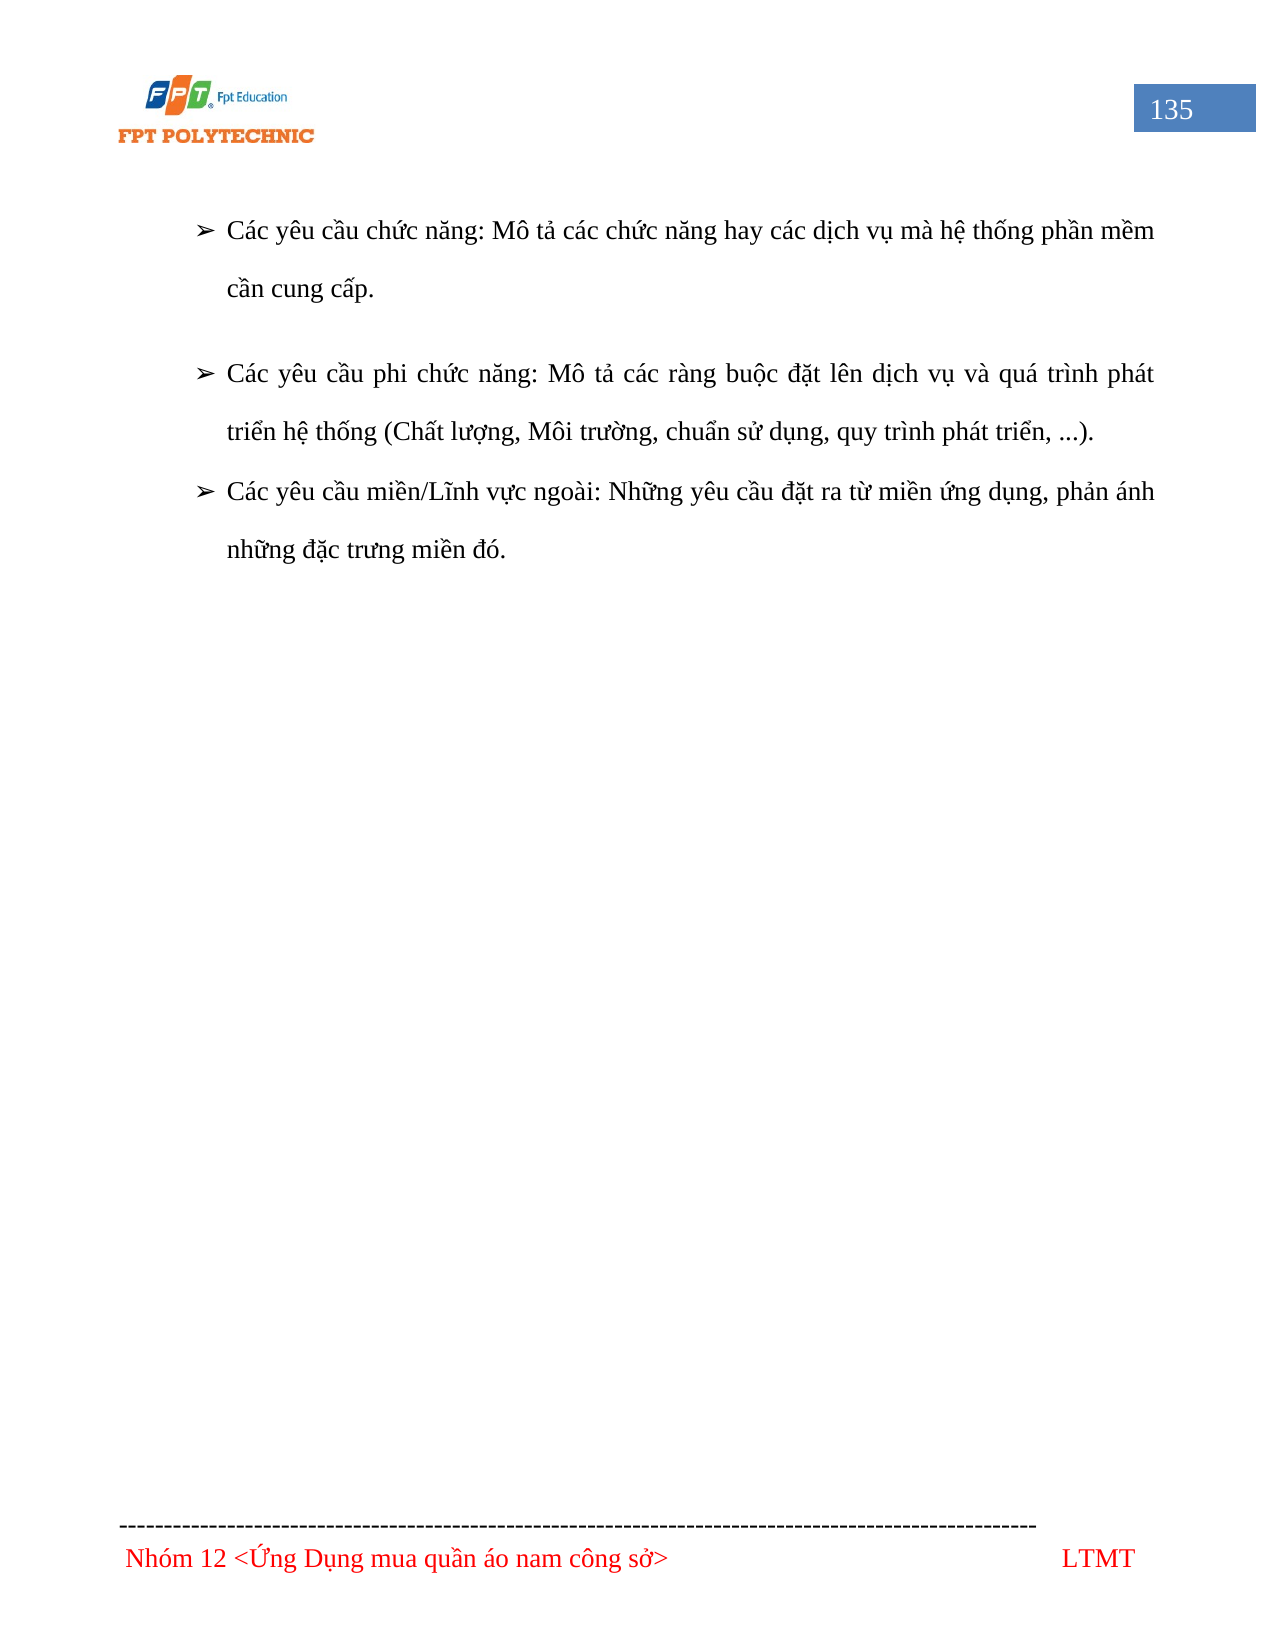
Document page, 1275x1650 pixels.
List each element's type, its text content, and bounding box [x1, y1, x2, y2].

list Các yêu cầu phi chức năng: Mô tả các ràng buộc đặt lên dịch vụ và quá trình phát triển hệ thống (Chất lượng, Môi trường, chuẩn sử dụng, quy trình phát triển, ...). [193, 353, 1157, 446]
picture [118, 75, 316, 143]
list Các yêu cầu miền/Lĩnh vực ngoài: Những yêu cầu đặt ra từ miền ứng dụng, phản ánh những đặc trưng miền đó. [193, 471, 1157, 564]
list Các yêu cầu chức năng: Mô tả các chức năng hay các dịch vụ mà hệ thống phần mềm cần cung cấp. [193, 211, 1157, 304]
